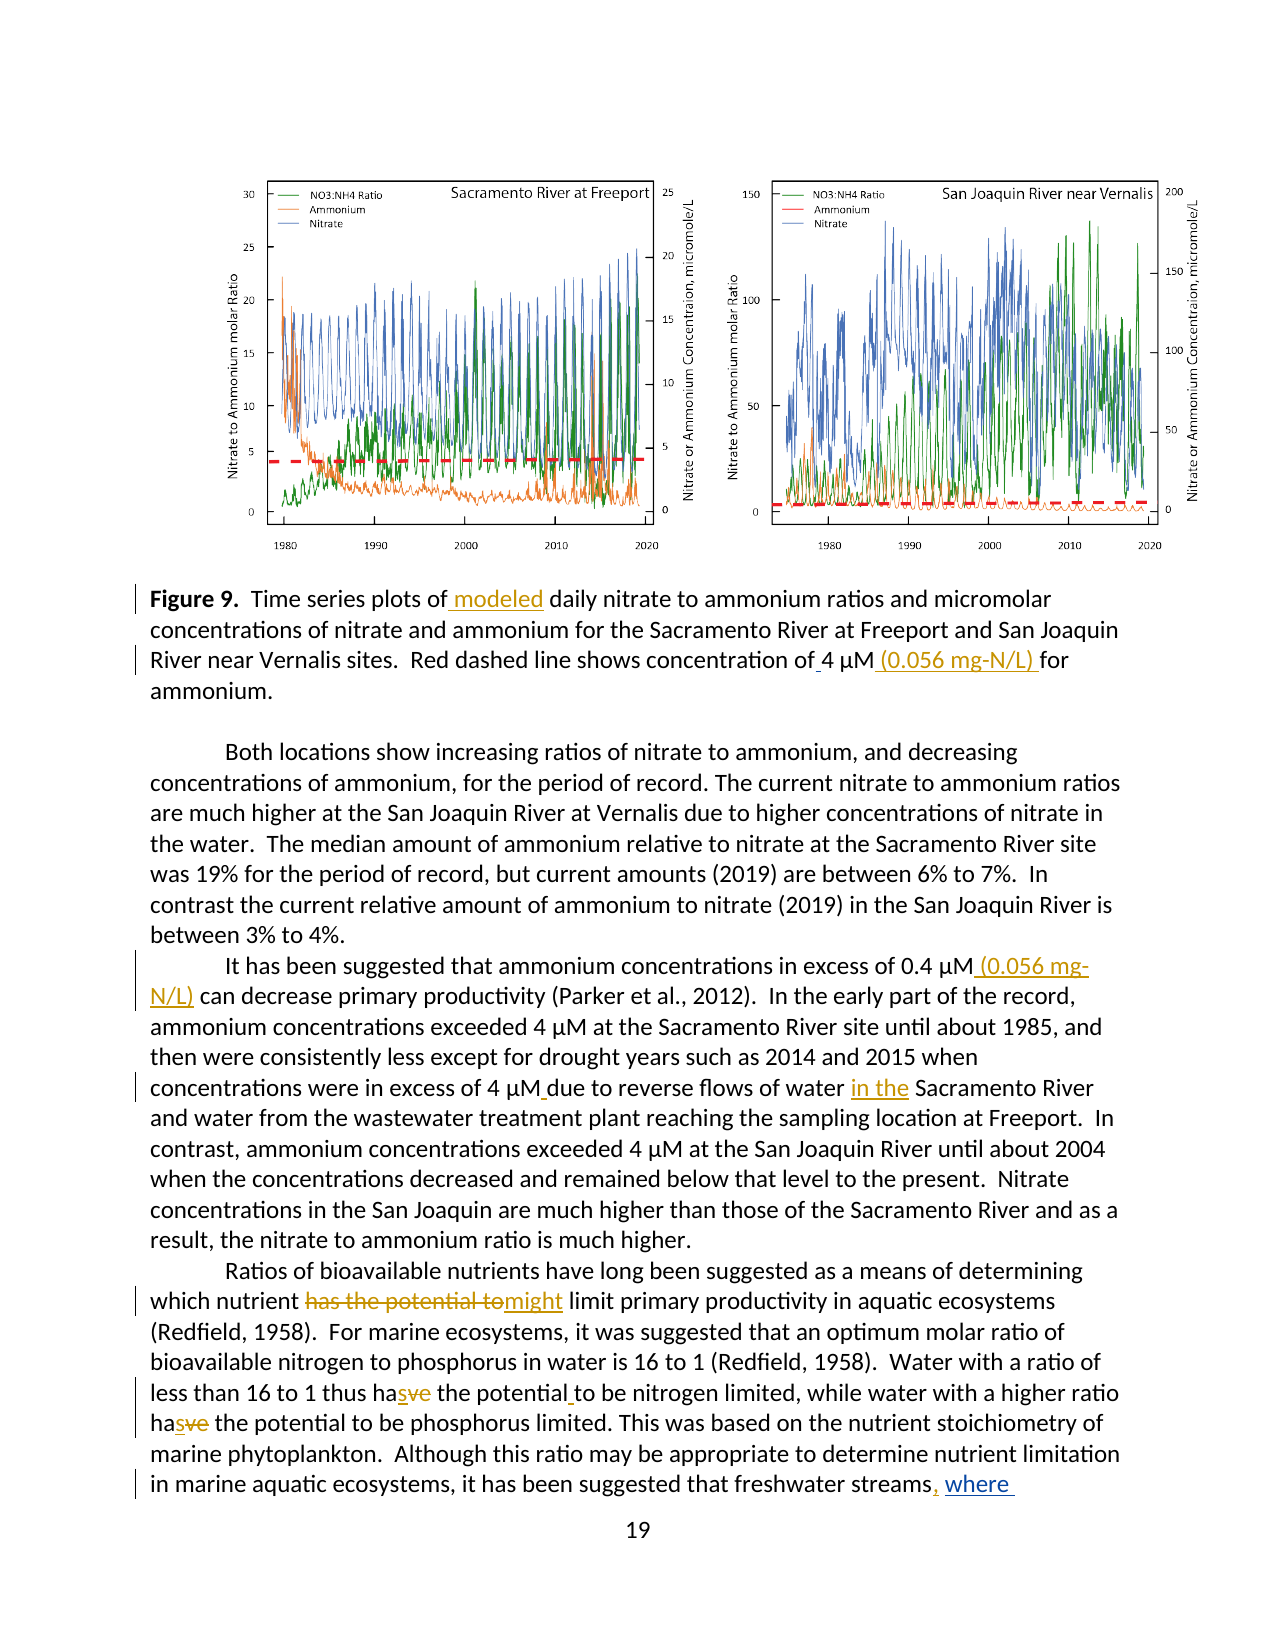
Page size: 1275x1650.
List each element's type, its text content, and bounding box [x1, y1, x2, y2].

text Both locations show increasing ratios of nitrate to ammonium, and decreasing concentrations of ammonium, for the period of record. The current nitrate to ammonium ratios are much higher at the San Joaquin River at Vernalis due to higher concentrations of nitrate in the water. The median amount of ammonium relative to nitrate at the Sacramento River site was 19% for the period of record, but current amounts (2019) are between 6% to 7%. In contrast the current relative amount of ammonium to nitrate (2019) in the San Joaquin River is between 3% to 4%. [150, 736, 1125, 950]
text Figure 9. Time series plots of daily nitrate to ammonium ratios and micromolar concentrations of nitrate and ammonium for the Sacramento River at Freeport and San Joaquin River near Vernalis sites. Red dashed line shows concentration of4 μMfor ammonium. [150, 583, 1125, 706]
text It has been suggested that ammonium concentrations in excess of 0.4 μM can decrease primary productivity (Parker et al., 2012). In the early part of the record, ammonium concentrations exceeded 4 μM at the Sacramento River site until about 1985, and then were consistently less except for drought years such as 2014 and 2015 when concentrations were in excess of 4 μMdue to reverse flows of water Sacramento River and water from the wastewater treatment plant reaching the sampling location at Freeport. In contrast, ammonium concentrations exceeded 4 μM at the San Joaquin River until about 2004 when the concentrations decreased and remained below that level to the present. Nitrate concentrations in the San Joaquin are much higher than those of the Sacramento River and as a result, the nitrate to ammonium ratio is much higher. [150, 950, 1125, 1255]
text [150, 1255, 1125, 1499]
picture [225, 180, 1200, 553]
